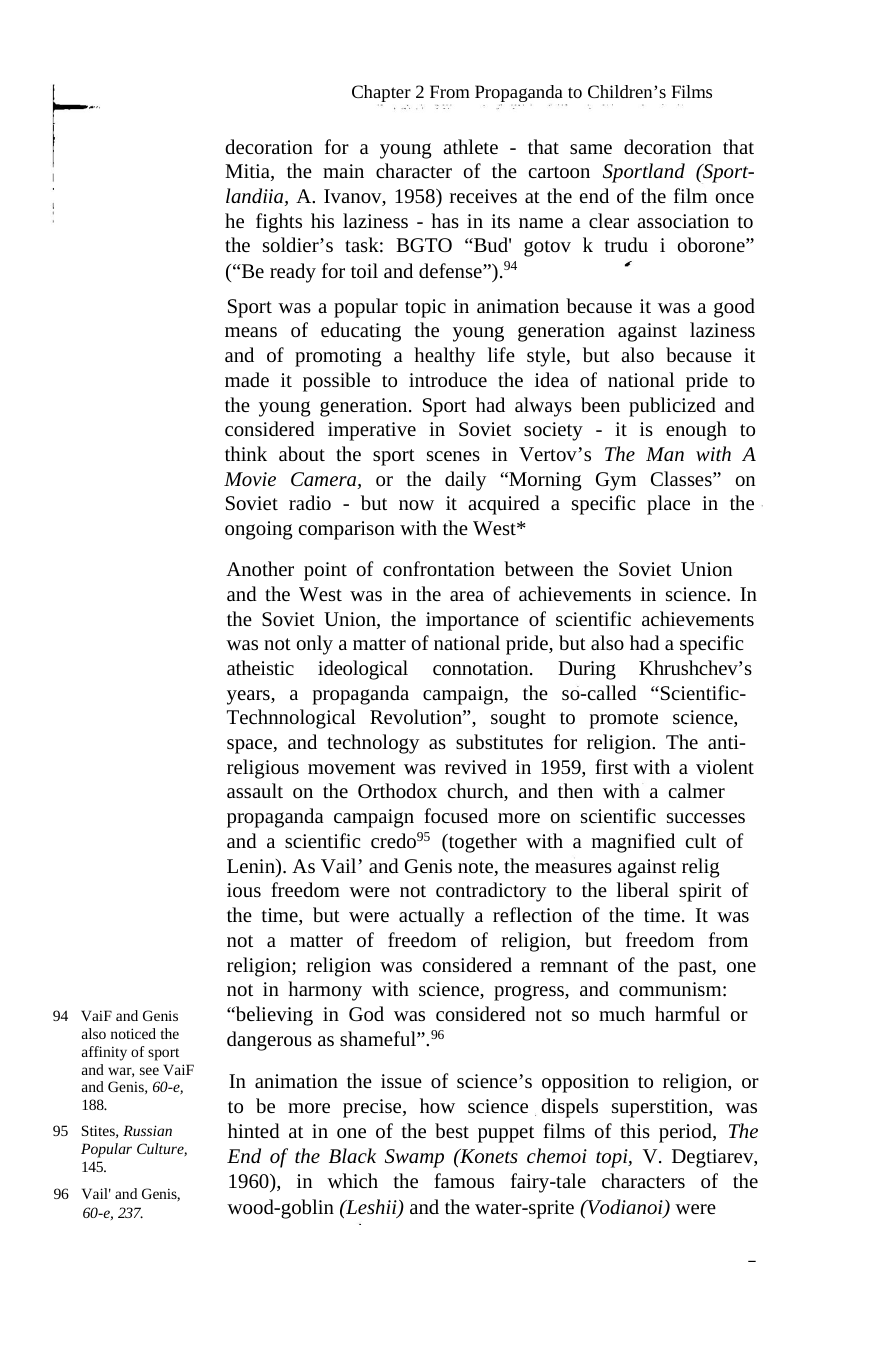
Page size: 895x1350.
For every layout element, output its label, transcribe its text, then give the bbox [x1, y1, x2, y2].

picture [50, 83, 763, 1225]
text 95 Stites, Russian Popular Culture, 145. [53, 1122, 188, 1176]
text decoration for a young athlete - that same decoration that Mitia, the main character of the cartoon Sportland (Sport- landiia, A. Ivanov, 1958) receives at the end of the film once he fights his laziness - has in its name a clear association to the soldier’s task: BGTO “Bud' gotov k trudu i oborone” (“Be ready for toil and defense”).94 [225, 135, 755, 283]
text In animation the issue of science’s opposition to religion, or to be more precise, how science dispels superstition, was hinted at in one of the best puppet films of this period, The End of the Black Swamp (Konets chemoi topi, V. Degtiarev, 1960), in which the famous fairy-tale characters of the wood-goblin (Leshii) and the water-sprite (Vodianoi) were [227, 1069, 758, 1219]
text 94 VaiF and Genis also noticed the affinity of sport and war, see VaiF and Genis, 60-e, 188. [53, 1008, 198, 1113]
text Chapter 2 From Propaganda to Children’s Films [351, 81, 895, 103]
text 60-e, 237. [44, 1204, 183, 1222]
text Sport was a popular topic in animation because it was a good means of educating the young generation against laziness and of promoting a healthy life style, but also because it made it possible to introduce the idea of national pride to the young generation. Sport had always been publicized and considered imperative in Soviet society - it is enough to think about the sport scenes in Vertov’s The Man with A Movie Camera, or the daily “Morning Gym Classes” on Soviet radio - but now it acquired a specific place in the ongoing comparison with the West* [224, 294, 756, 540]
text Another point of confrontation between the Soviet Union and the West was in the area of achievements in science. In the Soviet Union, the importance of scientific achievements was not only a matter of national pride, but also had a specific atheistic ideological connotation. During Khrushchev’s years, a propaganda campaign, the so-called “Scientific- Technnological Revolution”, sought to promote science, space, and technology as substitutes for religion. The anti- religious movement was revived in 1959, first with a violent assault on the Orthodox church, and then with a calmer propaganda campaign focused more on scientific successes and a scientific credo95 (together with a magnified cult of Lenin). As Vail’ and Genis note, the measures against relig­ ious freedom were not contradictory to the liberal spirit of the time, but were actually a reflection of the time. It was not a matter of freedom of religion, but freedom from religion; religion was considered a remnant of the past, one not in harmony with science, progress, and communism: “believing in God was considered not so much harmful or dangerous as shameful”.96 [226, 557, 761, 1051]
text 96 Vail' and Genis, [51, 1185, 183, 1203]
